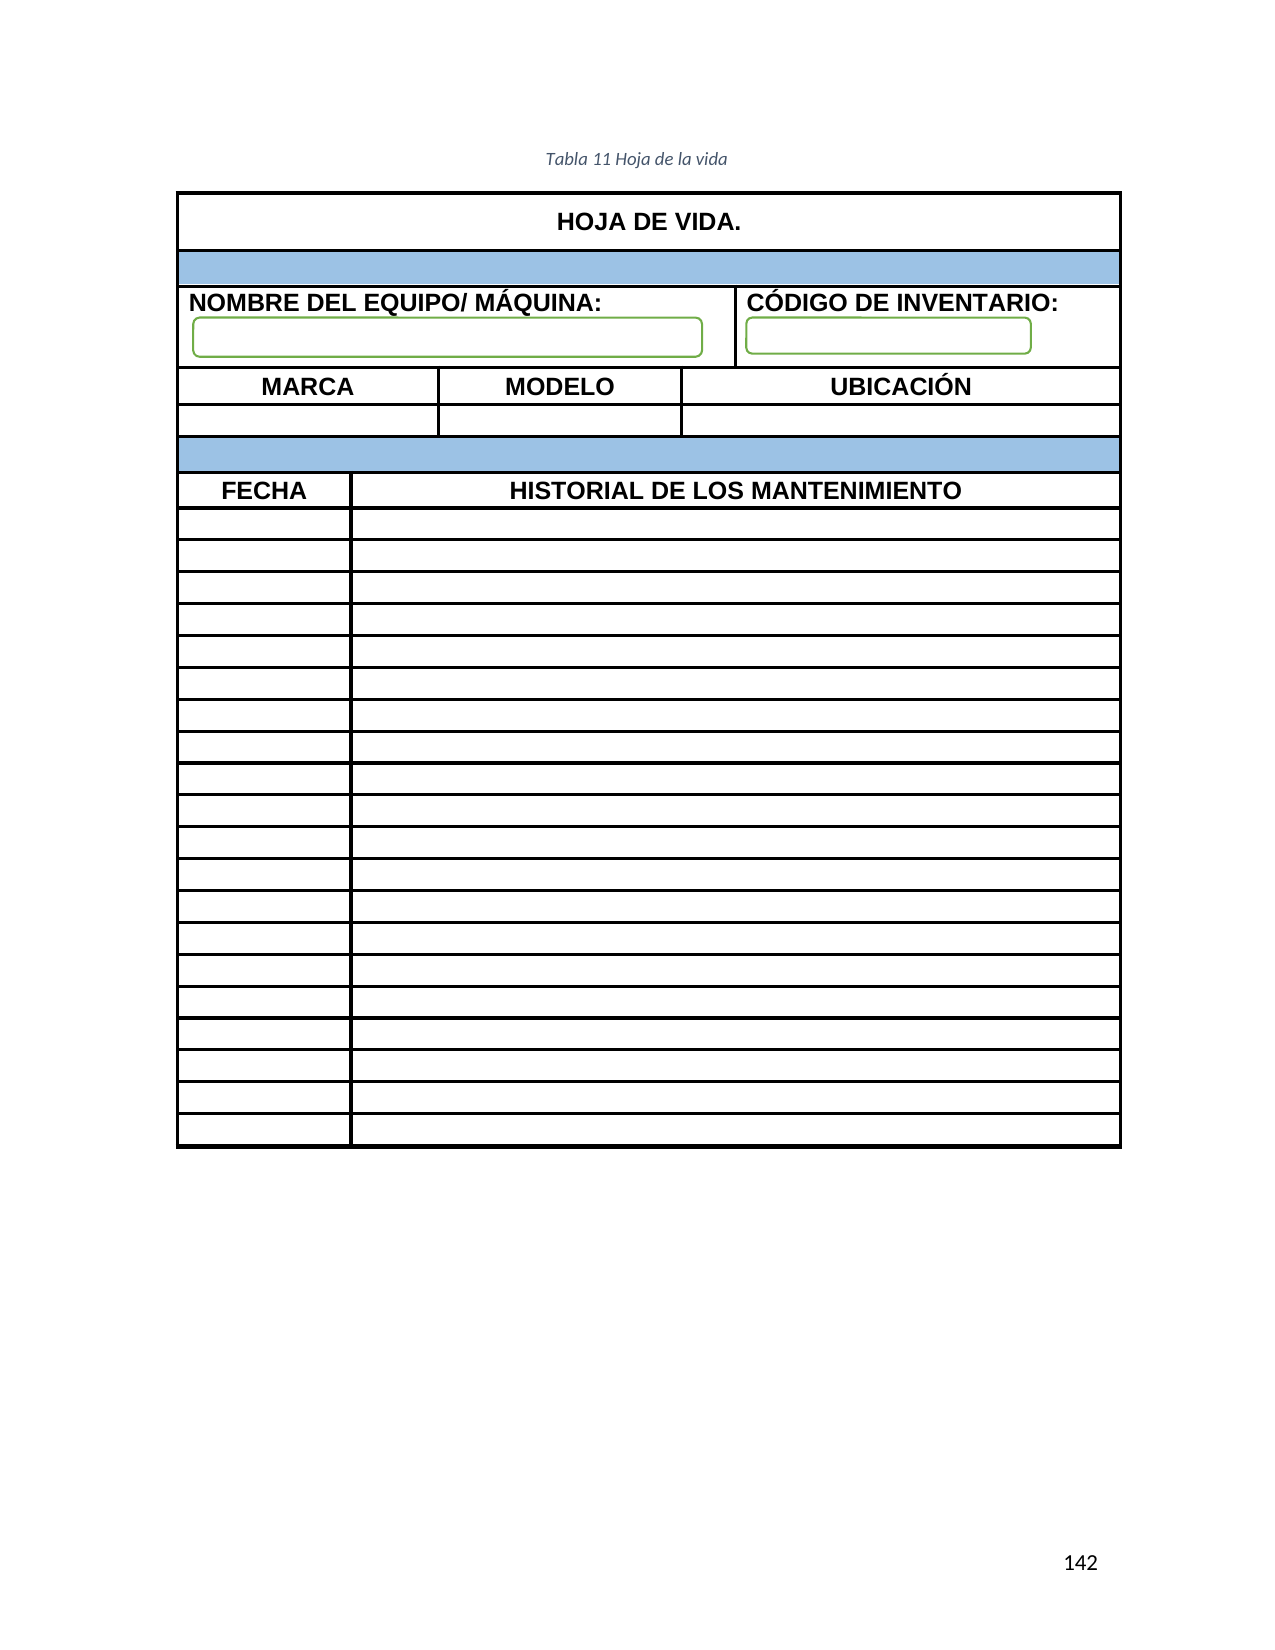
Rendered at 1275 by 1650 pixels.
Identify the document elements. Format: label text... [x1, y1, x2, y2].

table_cell [353, 860, 1119, 889]
table_cell [179, 605, 349, 634]
table_cell NOMBRE DEL EQUIPO/ MÁQUINA: [179, 288, 734, 366]
table_cell [179, 1020, 349, 1048]
text Tabla 11 Hoja de la vida [177, 148, 1098, 171]
table_cell HISTORIAL DE LOS MANTENIMIENTO [353, 474, 1119, 506]
table_cell [353, 796, 1119, 825]
table_cell [353, 510, 1119, 538]
table_cell [353, 988, 1119, 1016]
table_cell [683, 406, 1119, 435]
table_cell [440, 406, 680, 435]
table_cell [179, 669, 349, 698]
table_cell [179, 1051, 349, 1080]
table_cell [353, 1083, 1119, 1112]
table_cell CÓDIGO DE INVENTARIO: [737, 288, 1119, 366]
table_cell [179, 438, 1119, 471]
table_cell [179, 252, 1119, 284]
table_cell [179, 510, 349, 538]
table_cell [179, 765, 349, 793]
table_cell [353, 733, 1119, 761]
table_cell [353, 605, 1119, 634]
table_cell [179, 988, 349, 1016]
table_cell [179, 541, 349, 570]
table_cell [179, 637, 349, 666]
table_cell [179, 1083, 349, 1112]
table_header HOJA DE VIDA. [179, 195, 1119, 249]
table_cell [353, 541, 1119, 570]
table_cell [179, 924, 349, 953]
table_cell [353, 1115, 1119, 1144]
table_cell [353, 573, 1119, 602]
table_cell [353, 1051, 1119, 1080]
table_cell [353, 892, 1119, 921]
table_cell MODELO [440, 369, 680, 403]
table_cell [179, 892, 349, 921]
table_cell MARCA [179, 369, 437, 403]
table_cell [353, 637, 1119, 666]
table_cell [353, 765, 1119, 793]
table_cell [179, 956, 349, 984]
table_cell [179, 573, 349, 602]
table_cell [179, 406, 437, 435]
table_cell [353, 828, 1119, 857]
table_cell [179, 1115, 349, 1144]
table_cell [179, 733, 349, 761]
table_cell [353, 924, 1119, 953]
table_cell [353, 1020, 1119, 1048]
table_cell [353, 956, 1119, 984]
table_cell [179, 828, 349, 857]
table_cell UBICACIÓN [683, 369, 1119, 403]
table_cell FECHA [179, 474, 349, 506]
table_cell [179, 796, 349, 825]
table_cell [353, 701, 1119, 729]
table_cell [353, 669, 1119, 698]
table_cell [179, 860, 349, 889]
table_cell [179, 701, 349, 729]
